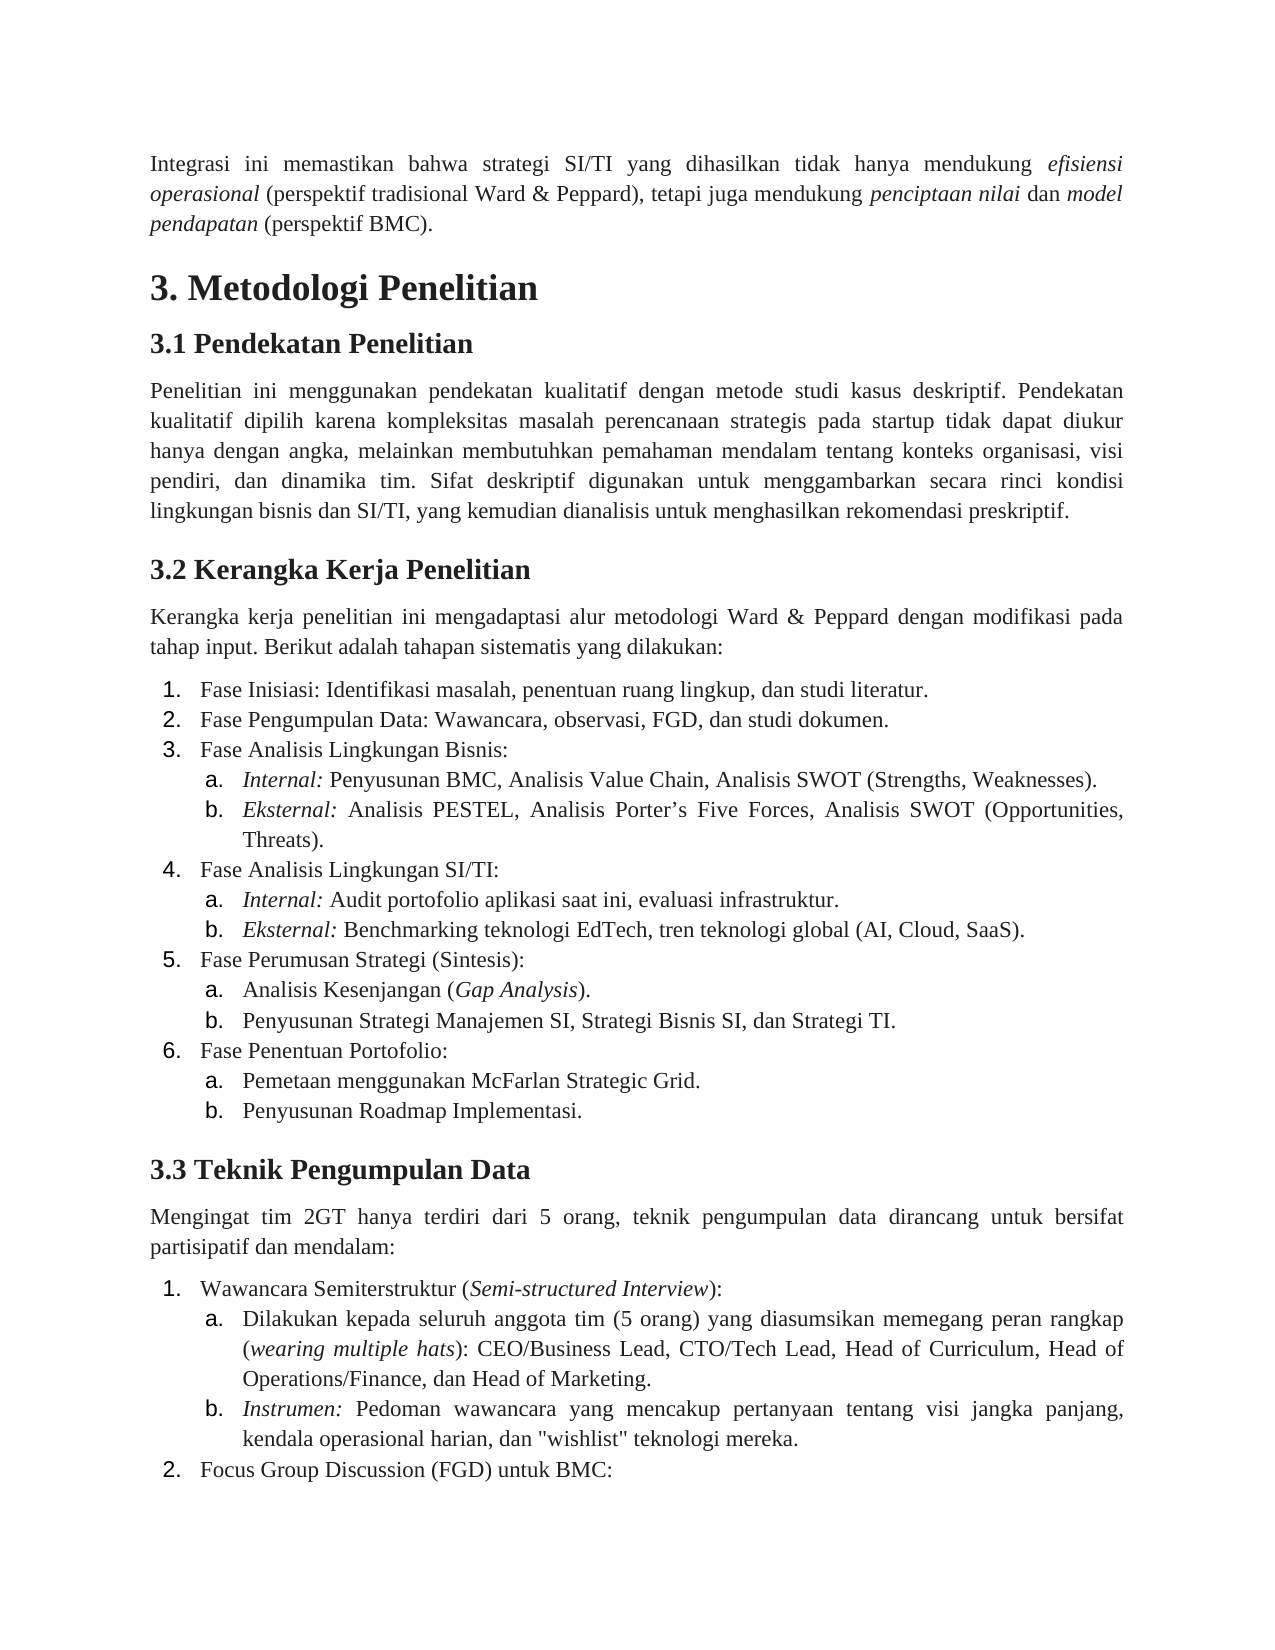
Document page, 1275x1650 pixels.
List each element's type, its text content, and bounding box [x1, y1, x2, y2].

list Internal: Audit portofolio aplikasi saat ini, evaluasi infrastruktur. [205, 886, 1125, 913]
list Penyusunan Strategi Manajemen SI, Strategi Bisnis SI, dan Strategi TI. [205, 1007, 1125, 1033]
list Internal: Penyusunan BMC, Analisis Value Chain, Analisis SWOT (Strengths, Weaknesses). [205, 766, 1125, 792]
list Fase Analisis Lingkungan SI/TI: [162, 856, 1125, 882]
subtitle 3.3 Teknik Pengumpulan Data [150, 1152, 1125, 1186]
list Analisis Kesenjangan (Gap Analysis). [205, 976, 1125, 1003]
list Penyusunan Roadmap Implementasi. [205, 1097, 1125, 1123]
list Fase Perumusan Strategi (Sintesis): [162, 946, 1125, 973]
subtitle 3.2 Kerangka Kerja Penelitian [150, 552, 1125, 586]
list Focus Group Discussion (FGD) untuk BMC: [162, 1456, 1125, 1482]
list Fase Analisis Lingkungan Bisnis: [162, 736, 1125, 762]
list Pemetaan menggunakan McFarlan Strategic Grid. [205, 1067, 1125, 1093]
subtitle 3.1 Pendekatan Penelitian [150, 327, 1125, 360]
subtitle 3. Metodologi Penelitian [150, 265, 1125, 308]
list Eksternal: Analisis PESTEL, Analisis Porter’s Five Forces, Analisis SWOT (Opportunities, Threats). [205, 796, 1125, 852]
text Integrasi ini memastikan bahwa strategi SI/TI yang dihasilkan tidak hanya mendukung efisiensi operasional (perspektif tradisional Ward & Peppard), tetapi juga mendukung penciptaan nilai dan model pendapatan (perspektif BMC). [150, 150, 1125, 236]
list Fase Pengumpulan Data: Wawancara, observasi, FGD, dan studi dokumen. [162, 706, 1125, 732]
text Kerangka kerja penelitian ini mengadaptasi alur metodologi Ward & Peppard dengan modifikasi pada tahap input. Berikut adalah tahapan sistematis yang dilakukan: [150, 603, 1125, 659]
list Eksternal: Benchmarking teknologi EdTech, tren teknologi global (AI, Cloud, SaaS). [205, 916, 1125, 943]
list Fase Inisiasi: Identifikasi masalah, penentuan ruang lingkup, dan studi literatur. [162, 676, 1125, 702]
list Instrumen: Pedoman wawancara yang mencakup pertanyaan tentang visi jangka panjang, kendala operasional harian, dan "wishlist" teknologi mereka. [205, 1395, 1125, 1452]
text Penelitian ini menggunakan pendekatan kualitatif dengan metode studi kasus deskriptif. Pendekatan kualitatif dipilih karena kompleksitas masalah perencanaan strategis pada startup tidak dapat diukur hanya dengan angka, melainkan membutuhkan pemahaman mendalam tentang konteks organisasi, visi pendiri, dan dinamika tim. Sifat deskriptif digunakan untuk menggambarkan secara rinci kondisi lingkungan bisnis dan SI/TI, yang kemudian dianalisis untuk menghasilkan rekomendasi preskriptif. [150, 377, 1125, 524]
text Mengingat tim 2GT hanya terdiri dari 5 orang, teknik pengumpulan data dirancang untuk bersifat partisipatif dan mendalam: [150, 1203, 1125, 1259]
list Dilakukan kepada seluruh anggota tim (5 orang) yang diasumsikan memegang peran rangkap (wearing multiple hats): CEO/Business Lead, CTO/Tech Lead, Head of Curriculum, Head of Operations/Finance, dan Head of Marketing. [205, 1305, 1125, 1392]
list Fase Penentuan Portofolio: [162, 1037, 1125, 1063]
list Wawancara Semiterstruktur (Semi-structured Interview): [162, 1275, 1125, 1302]
